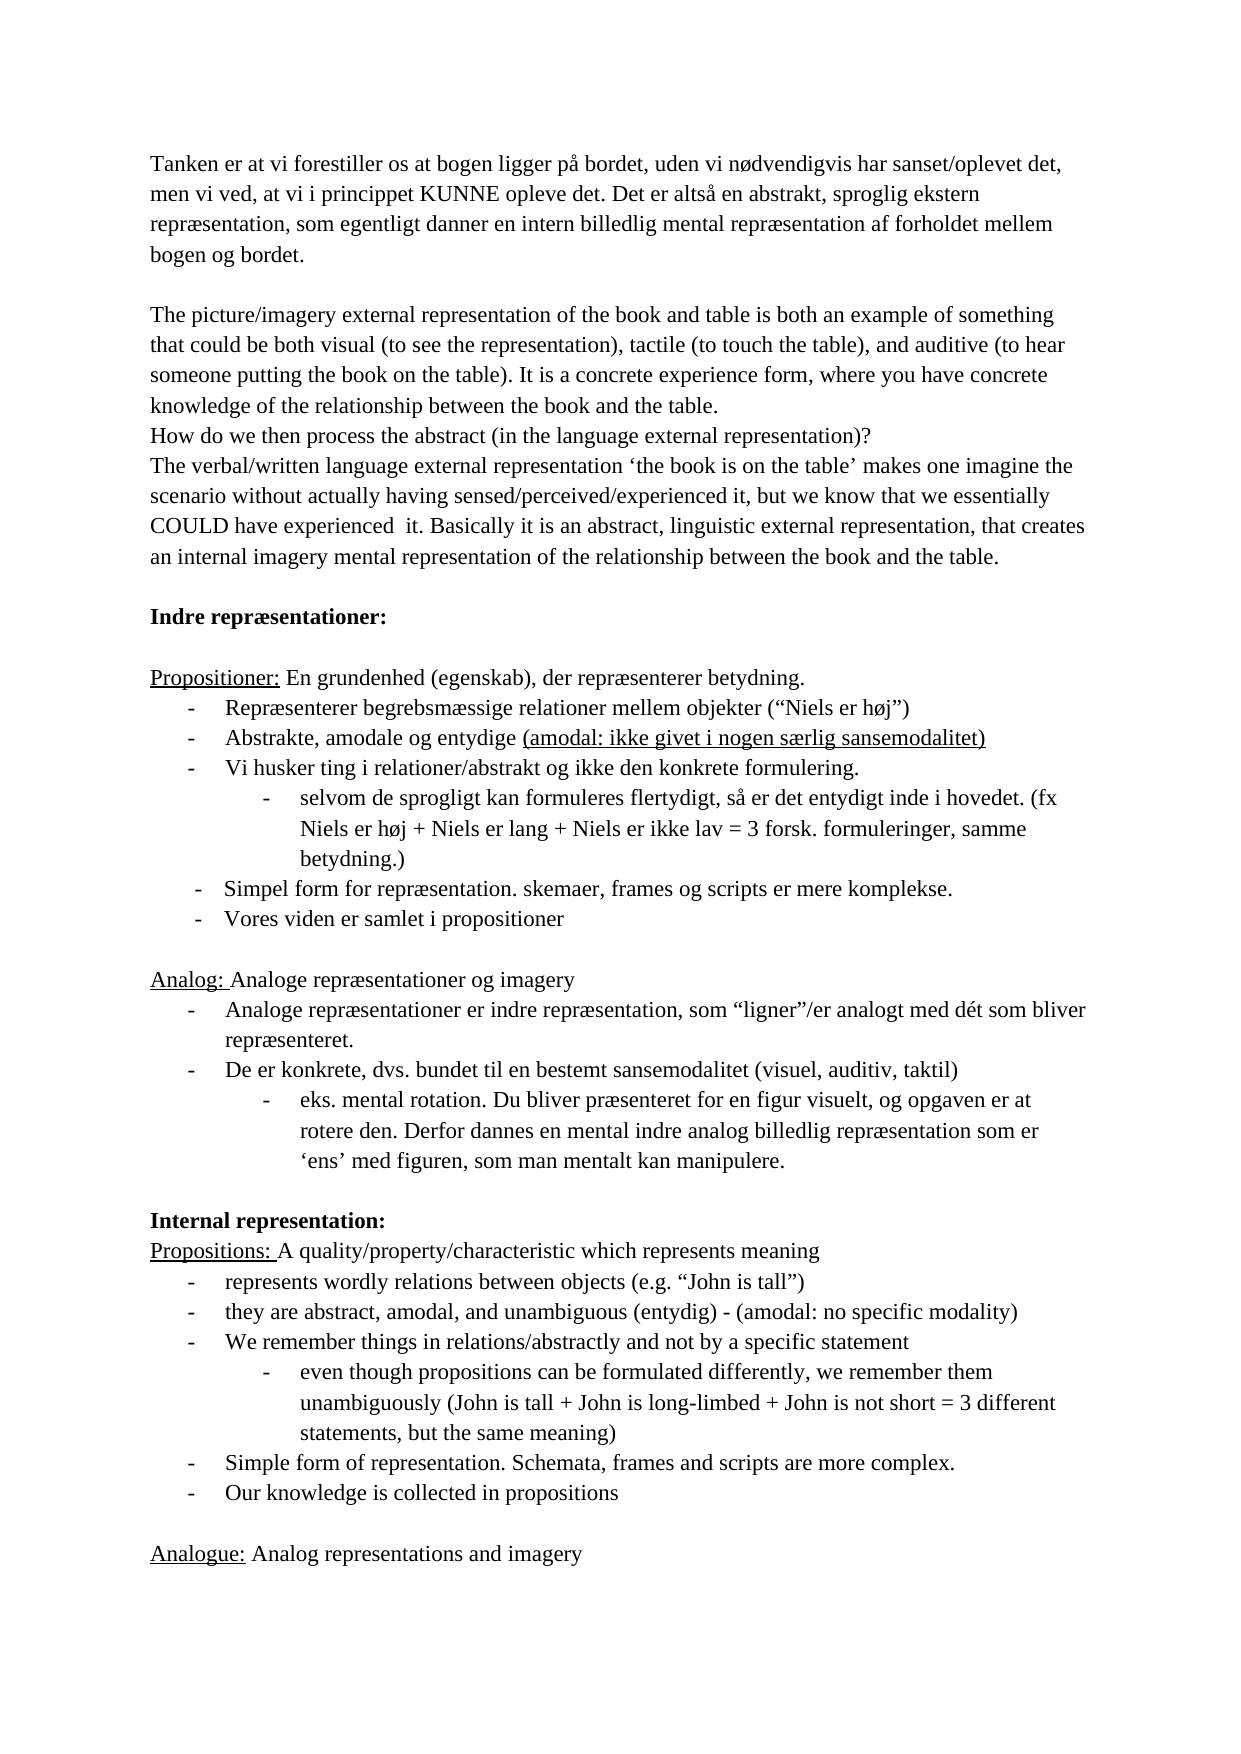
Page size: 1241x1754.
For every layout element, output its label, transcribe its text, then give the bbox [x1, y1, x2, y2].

list Vi husker ting i relationer/abstrakt og ikke den konkrete formulering. [187, 754, 1090, 781]
list selvom de sprogligt kan formuleres flertydigt, så er det entydigt inde i hovedet. (fx Niels er høj + Niels er lang + Niels er ikke lav = 3 forsk. formuleringer, samme betydning.) [262, 784, 1090, 871]
list Simple form of representation. Schemata, frames and scripts are more complex. [187, 1449, 1090, 1475]
list Abstrakte, amodale og entydige (amodal: ikke givet i nogen særlig sansemodalitet) [187, 724, 1090, 750]
text Tanken er at vi forestiller os at bogen ligger på bordet, uden vi nødvendigvis har sanset/oplevet det, men vi ved, at vi i princippet KUNNE opleve det. Det er altså en abstrakt, sproglig ekstern repræsentation, som egentligt danner en intern billedlig mental repræsentation af forholdet mellem bogen og bordet. [150, 150, 1090, 267]
list De er konkrete, dvs. bundet til en bestemt sansemodalitet (visuel, auditiv, taktil) [187, 1056, 1090, 1083]
list We remember things in relations/abstractly and not by a specific statement [187, 1328, 1090, 1354]
text How do we then process the abstract (in the language external representation)? [150, 422, 1090, 448]
text Analog: Analoge repræsentationer og imagery [150, 966, 1090, 992]
text The verbal/written language external representation ‘the book is on the table’ makes one imagine the scenario without actually having sensed/perceived/experienced it, but we know that we essentially COULD have experienced it. Basically it is an abstract, linguistic external representation, that creates an internal imagery mental representation of the relationship between the book and the table. [150, 452, 1090, 569]
list even though propositions can be formulated differently, we remember them unambiguously (John is tall + John is long-limbed + John is not short = 3 different statements, but the same meaning) [262, 1358, 1090, 1445]
text Propositioner: En grundenhed (egenskab), der repræsenterer betydning. [150, 663, 1090, 690]
list Analoge repræsentationer er indre repræsentation, som “ligner”/er analogt med dét som bliver repræsenteret. [187, 996, 1090, 1052]
list Vores viden er samlet i propositioner [194, 905, 1090, 932]
list they are abstract, amodal, and unambiguous (entydig) - (amodal: no specific modality) [187, 1298, 1090, 1324]
text Internal representation: [150, 1207, 1090, 1234]
text Indre repræsentationer: [150, 603, 1090, 629]
list eks. mental rotation. Du bliver præsenteret for en figur visuelt, og opgaven er at rotere den. Derfor dannes en mental indre analog billedlig repræsentation som er ‘ens’ med figuren, som man mentalt kan manipulere. [262, 1086, 1090, 1173]
list Our knowledge is collected in propositions [187, 1479, 1090, 1506]
text Propositions: A quality/property/characteristic which represents meaning [150, 1237, 1090, 1264]
list Repræsenterer begrebsmæssige relationer mellem objekter (“Niels er høj”) [187, 694, 1090, 720]
list represents wordly relations between objects (e.g. “John is tall”) [187, 1268, 1090, 1294]
text Analogue: Analog representations and imagery [150, 1539, 1090, 1566]
list Simpel form for repræsentation. skemaer, frames og scripts er mere komplekse. [194, 875, 1090, 901]
text The picture/imagery external representation of the book and table is both an example of something that could be both visual (to see the representation), tactile (to touch the table), and auditive (to hear someone putting the book on the table). It is a concrete experience form, where you have concrete knowledge of the relationship between the book and the table. [150, 301, 1090, 418]
